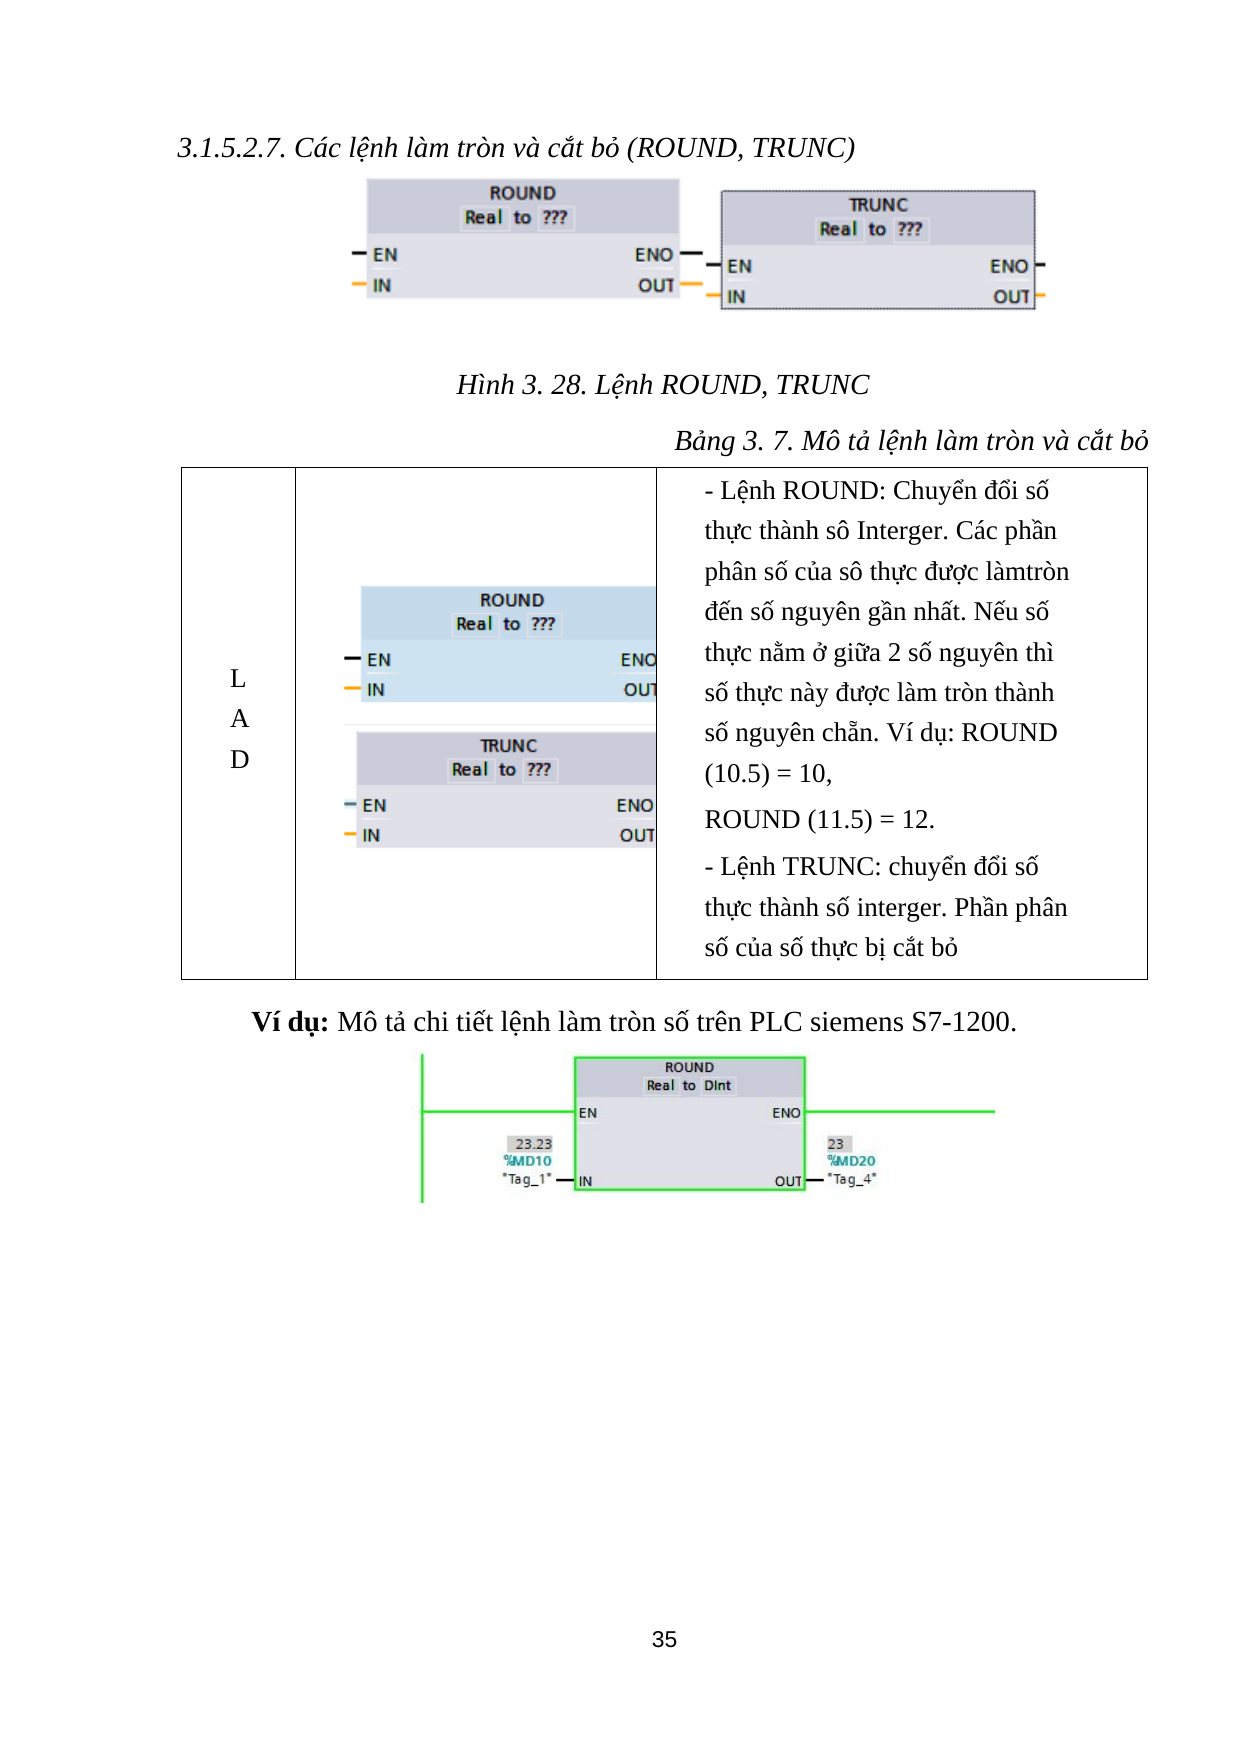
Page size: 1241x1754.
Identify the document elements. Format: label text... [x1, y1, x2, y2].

picture [344, 580, 656, 715]
text Hình 3. 28. Lệnh ROUND, TRUNC [177, 367, 1152, 401]
text Các lệnh làm tròn và cắt bỏ (ROUND, TRUNC) [177, 131, 1092, 164]
text Ví dụ: Mô tả chi tiết lệnh làm tròn số trên PLC siemens S7-1200. [177, 1004, 1152, 1038]
table_header LAD [182, 468, 295, 978]
picture [350, 174, 1054, 338]
table_header - Lệnh ROUND: Chuyển đổi số thực thành sô Interger. Các phần phân số của sô thực được làmtròn đến số nguyên gần nhất. Nếu số thực nằm ở giữa 2 số nguyên thì số thực này được làm tròn thành số nguyên chẵn. Ví dụ: ROUND (10.5) = 10, ROUND (11.5) = 12. - Lệnh TRUNC: chuyển đổi số thực thành số interger. Phần phân số của số thực bị cắt bỏ [657, 468, 1147, 978]
picture [344, 724, 656, 856]
table_header [296, 468, 656, 978]
picture [408, 1048, 996, 1203]
text Bảng 3. 7. Mô tả lệnh làm tròn và cắt bỏ [177, 423, 1152, 457]
